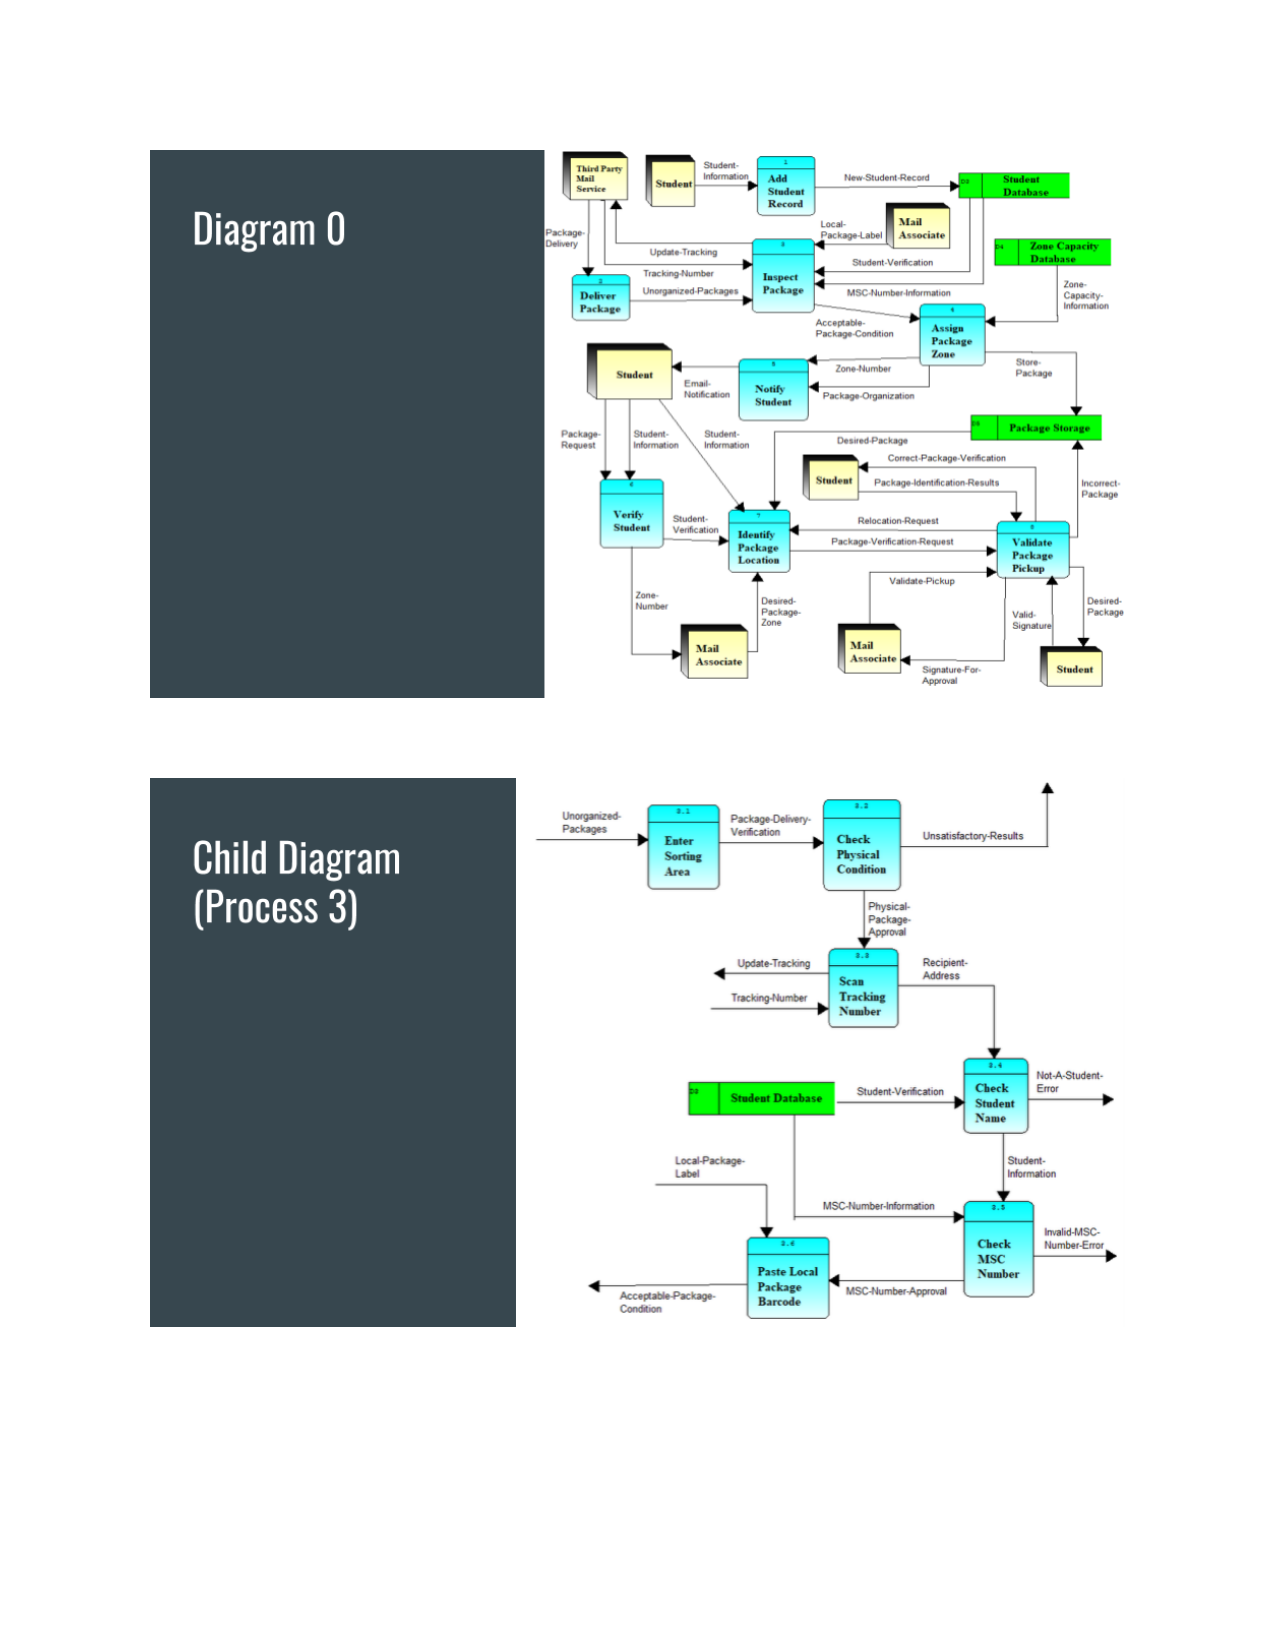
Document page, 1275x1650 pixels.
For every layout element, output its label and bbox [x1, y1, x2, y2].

picture [150, 150, 1125, 698]
picture [150, 778, 1125, 1327]
